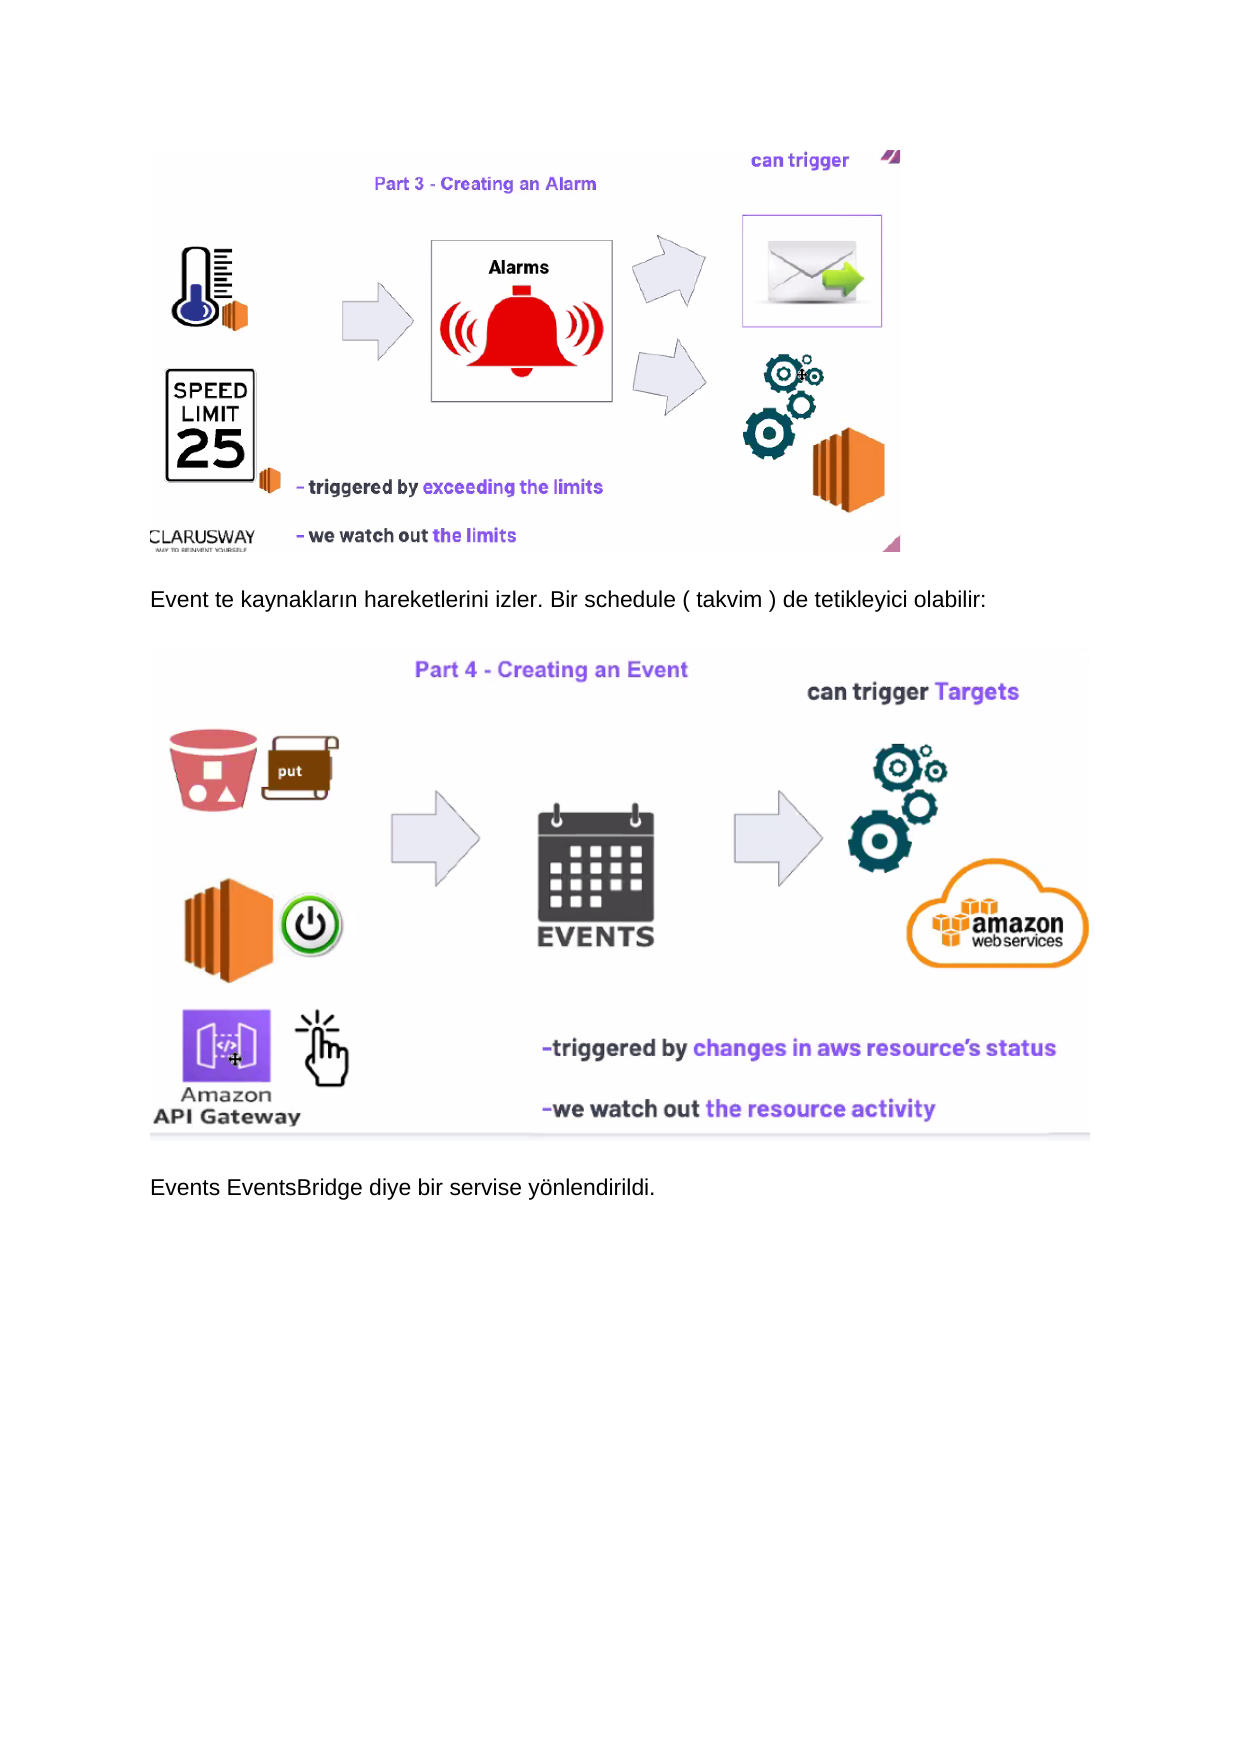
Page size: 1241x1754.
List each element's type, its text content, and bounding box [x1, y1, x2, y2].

text Event te kaynakların hareketlerini izler. Bir schedule ( takvim ) de tetikleyici olabilir: [150, 586, 1090, 612]
text Events EventsBridge diye bir servise yönlendirildi. [150, 1174, 1090, 1201]
picture [150, 646, 1091, 1141]
picture [150, 150, 901, 552]
